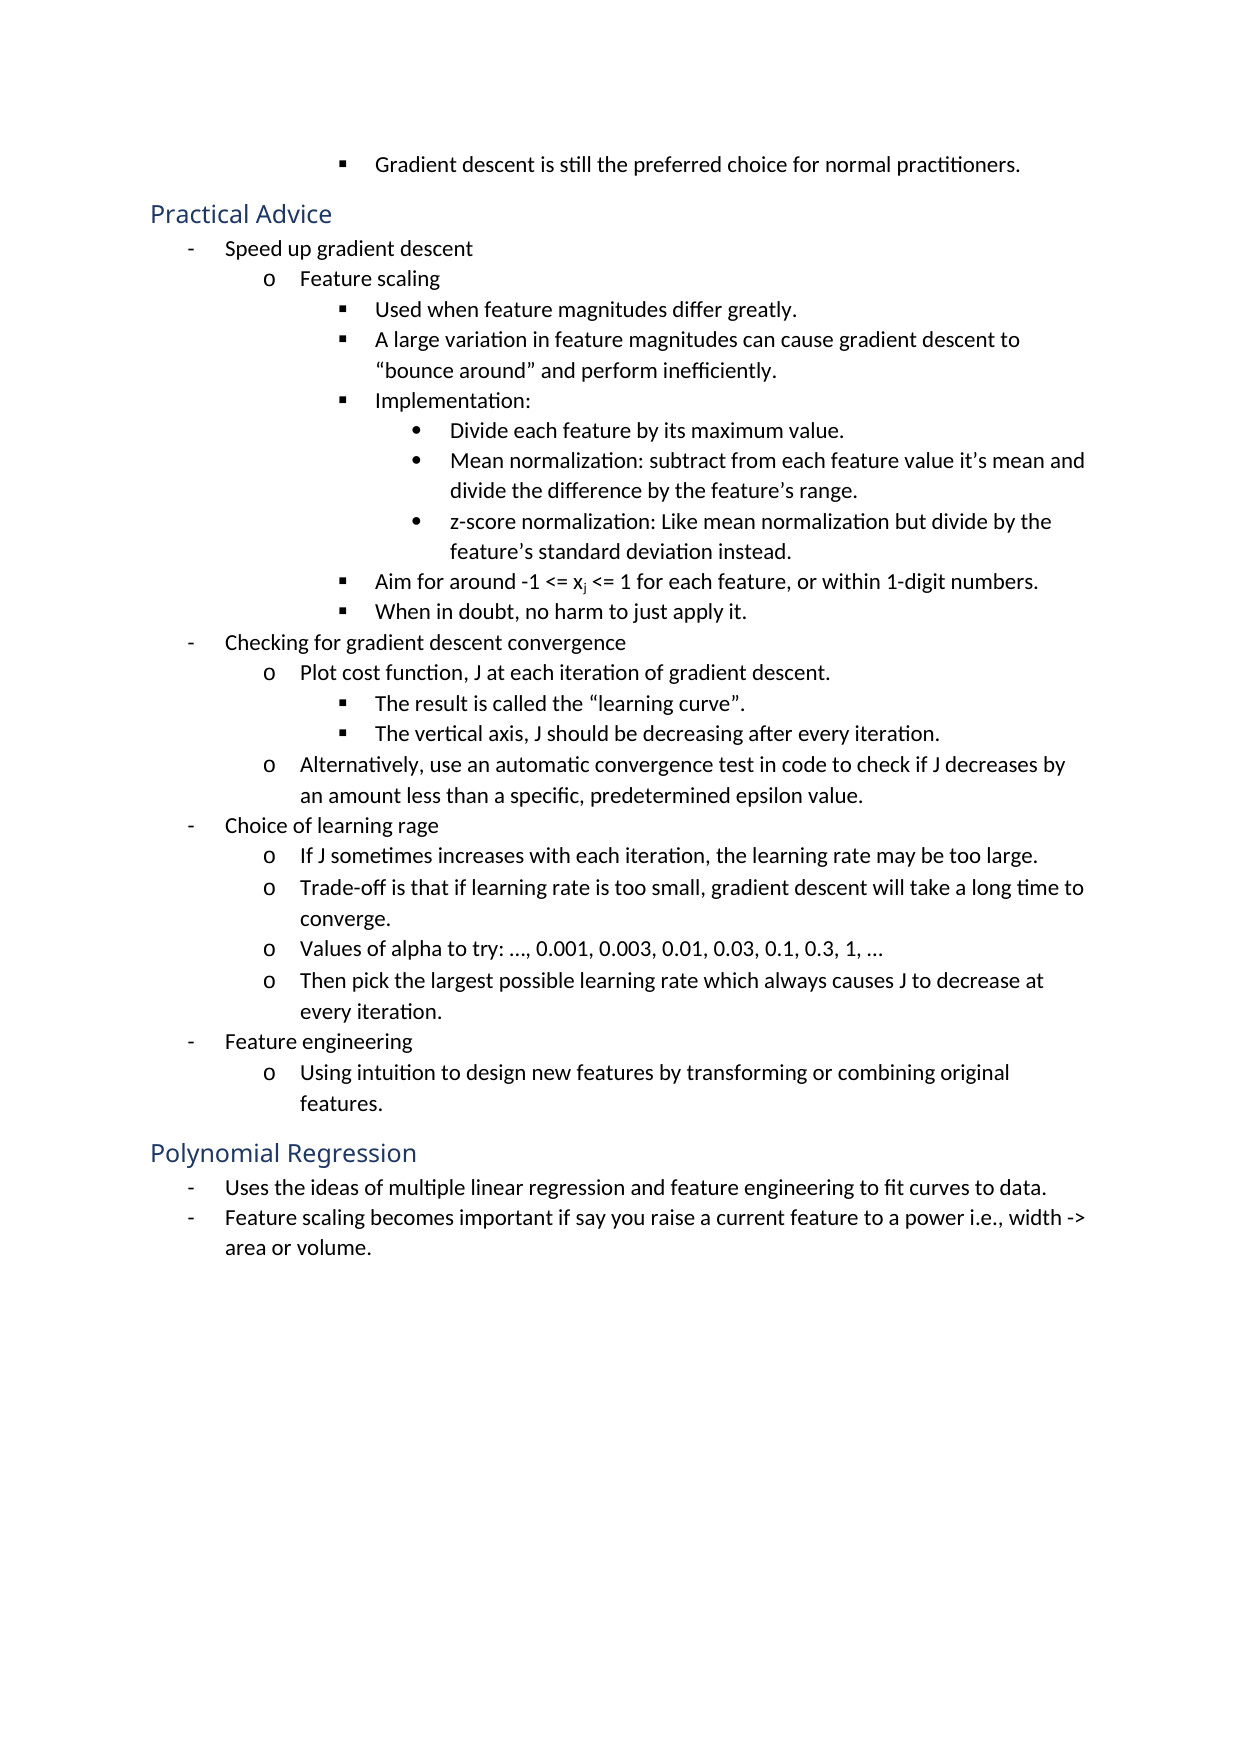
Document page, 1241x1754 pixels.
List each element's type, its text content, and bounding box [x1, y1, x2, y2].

list When in doubt, no harm to just apply it. [337, 597, 1090, 625]
list If J sometimes increases with each iteration, the learning rate may be too large. [262, 841, 1090, 871]
list Trade-off is that if learning rate is too small, gradient descent will take a long time to converge. [262, 873, 1090, 932]
list A large variation in feature magnitudes can cause gradient descent to “bounce around” and perform inefficiently. [337, 326, 1090, 384]
list The result is called the “learning curve”. [337, 689, 1090, 717]
list Checking for gradient descent convergence [187, 628, 1090, 656]
list Plot cost function, J at each iteration of gradient descent. [262, 658, 1090, 687]
list Mean normalization: subtract from each feature value it’s mean and divide the difference by the feature’s range. [412, 446, 1090, 504]
list Uses the ideas of multiple linear regression and feature engineering to fit curves to data. [187, 1173, 1090, 1201]
list The vertical axis, J should be decreasing after every iteration. [337, 719, 1090, 747]
list Speed up gradient descent [187, 234, 1090, 262]
list Divide each feature by its maximum value. [412, 416, 1090, 444]
list Using intuition to design new features by transforming or combining original features. [262, 1058, 1090, 1117]
subtitle Polynomial Regression [150, 1136, 1090, 1170]
list Used when feature magnitudes differ greatly. [337, 295, 1090, 323]
list Feature scaling becomes important if say you raise a current feature to a power i.e., width -> area or volume. [187, 1203, 1090, 1261]
list Feature scaling [262, 264, 1090, 293]
list Gradient descent is still the preferred choice for normal practitioners. [337, 150, 1090, 178]
list Aim for around -1 <= xj <= 1 for each feature, or within 1-digit numbers. [337, 567, 1090, 595]
list Values of alpha to try: …, 0.001, 0.003, 0.01, 0.03, 0.1, 0.3, 1, … [262, 934, 1090, 964]
list Feature engineering [187, 1027, 1090, 1056]
list Choice of learning rage [187, 811, 1090, 839]
list z-score normalization: Like mean normalization but divide by the feature’s standard deviation instead. [412, 507, 1090, 565]
list Alternatively, use an automatic convergence test in code to check if J decreases by an amount less than a specific, predetermined epsilon value. [262, 750, 1090, 809]
subtitle Practical Advice [150, 197, 1090, 231]
list Implementation: [337, 386, 1090, 414]
list Then pick the largest possible learning rate which always causes J to decrease at every iteration. [262, 966, 1090, 1025]
